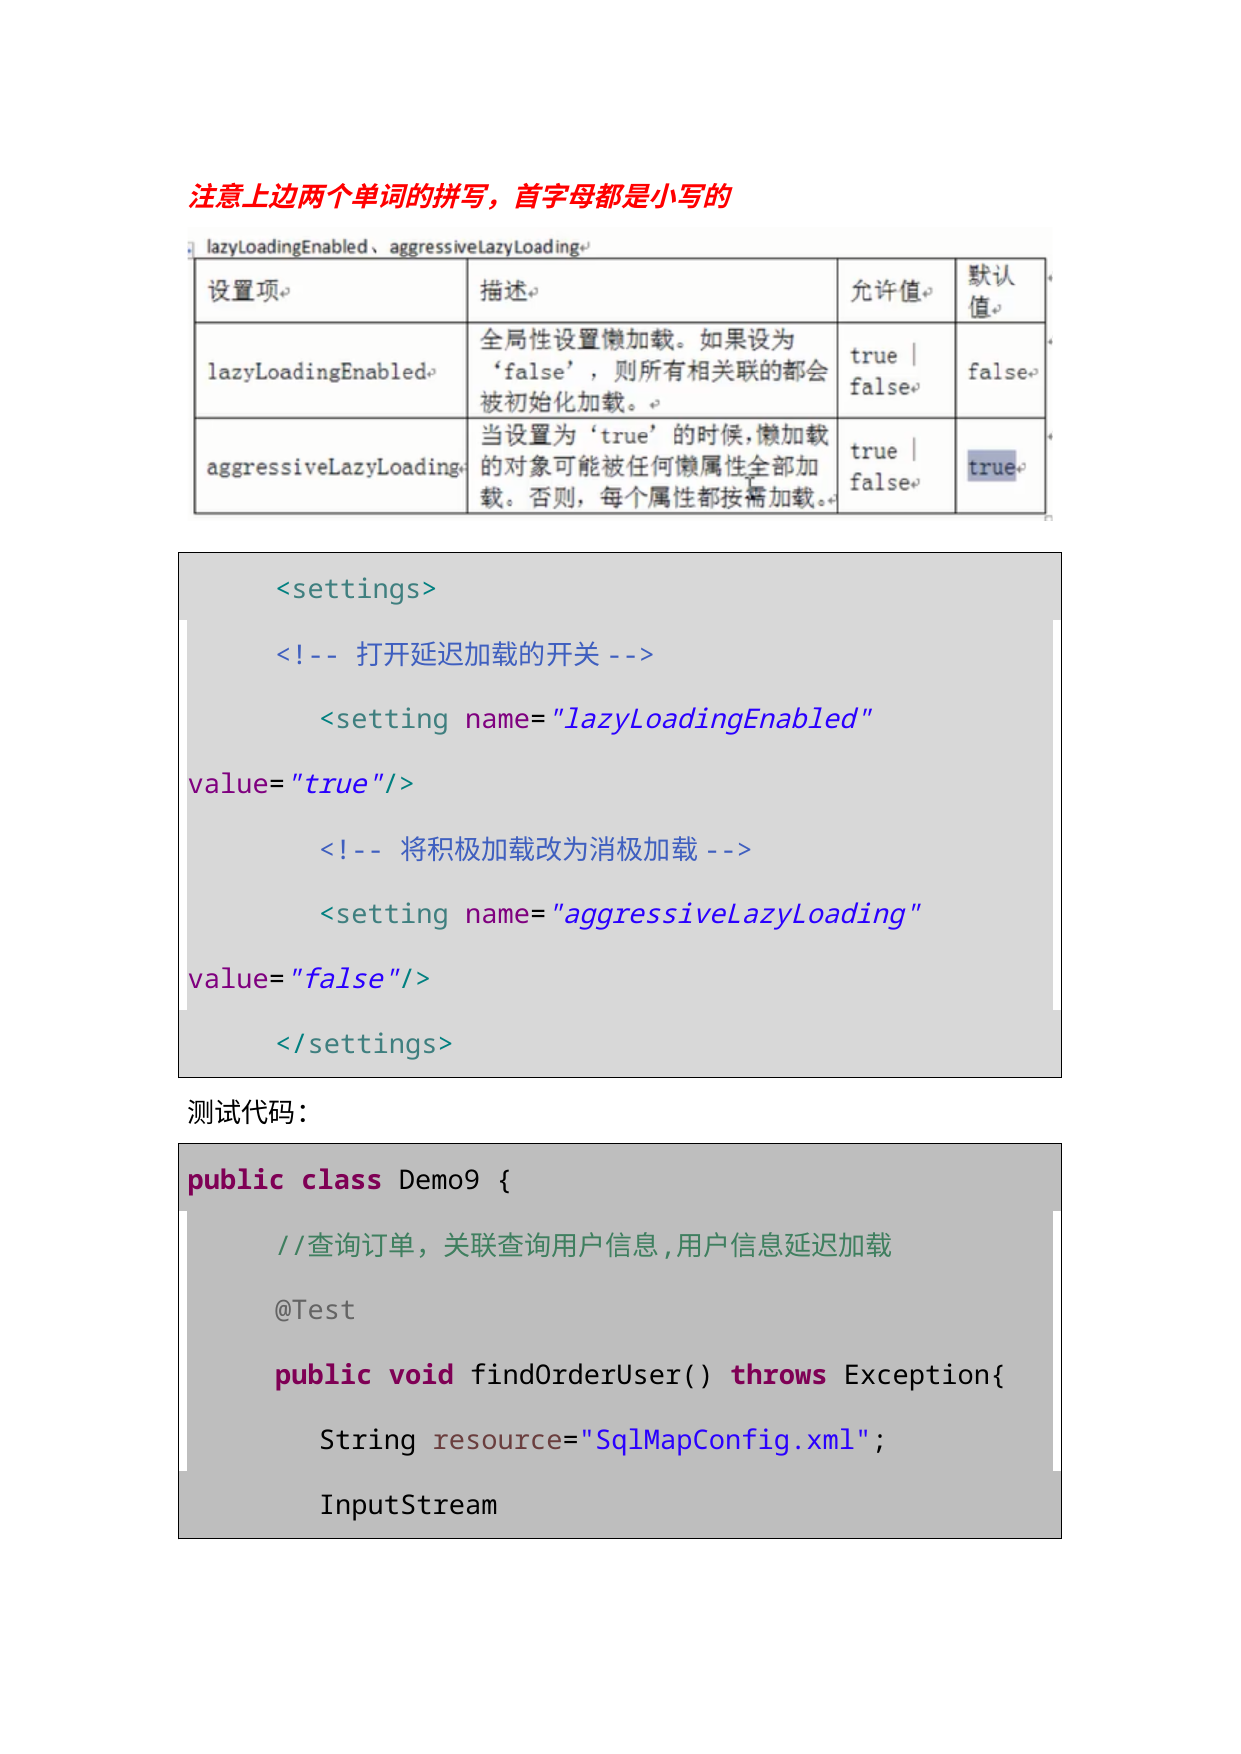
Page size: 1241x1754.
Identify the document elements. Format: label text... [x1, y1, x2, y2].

text public class Demo9 { [179, 1144, 1061, 1211]
text <setting name="aggressiveLazyLoading" value="false"/> [187, 880, 1053, 1007]
text String resource="SqlMapConfig.xml"; [187, 1406, 1053, 1468]
text //查询订单，关联查询用户信息,用户信息延迟加载 [187, 1211, 1053, 1276]
text 注意上边两个单词的拼写，首字母都是小写的 [187, 162, 1053, 227]
text <!-- 将积极加载改为消极加载 --> [187, 815, 1053, 880]
text 测试代码： [187, 1078, 1053, 1143]
text <settings> [179, 553, 1061, 620]
text public void findOrderUser() throws Exception{ [187, 1341, 1053, 1406]
text @Test [187, 1276, 1053, 1341]
text </settings> [179, 1007, 1061, 1077]
text <setting name="lazyLoadingEnabled" value="true"/> [187, 685, 1053, 815]
picture [187, 227, 1053, 521]
text <!-- 打开延迟加载的开关 --> [187, 620, 1053, 685]
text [179, 1468, 1061, 1538]
